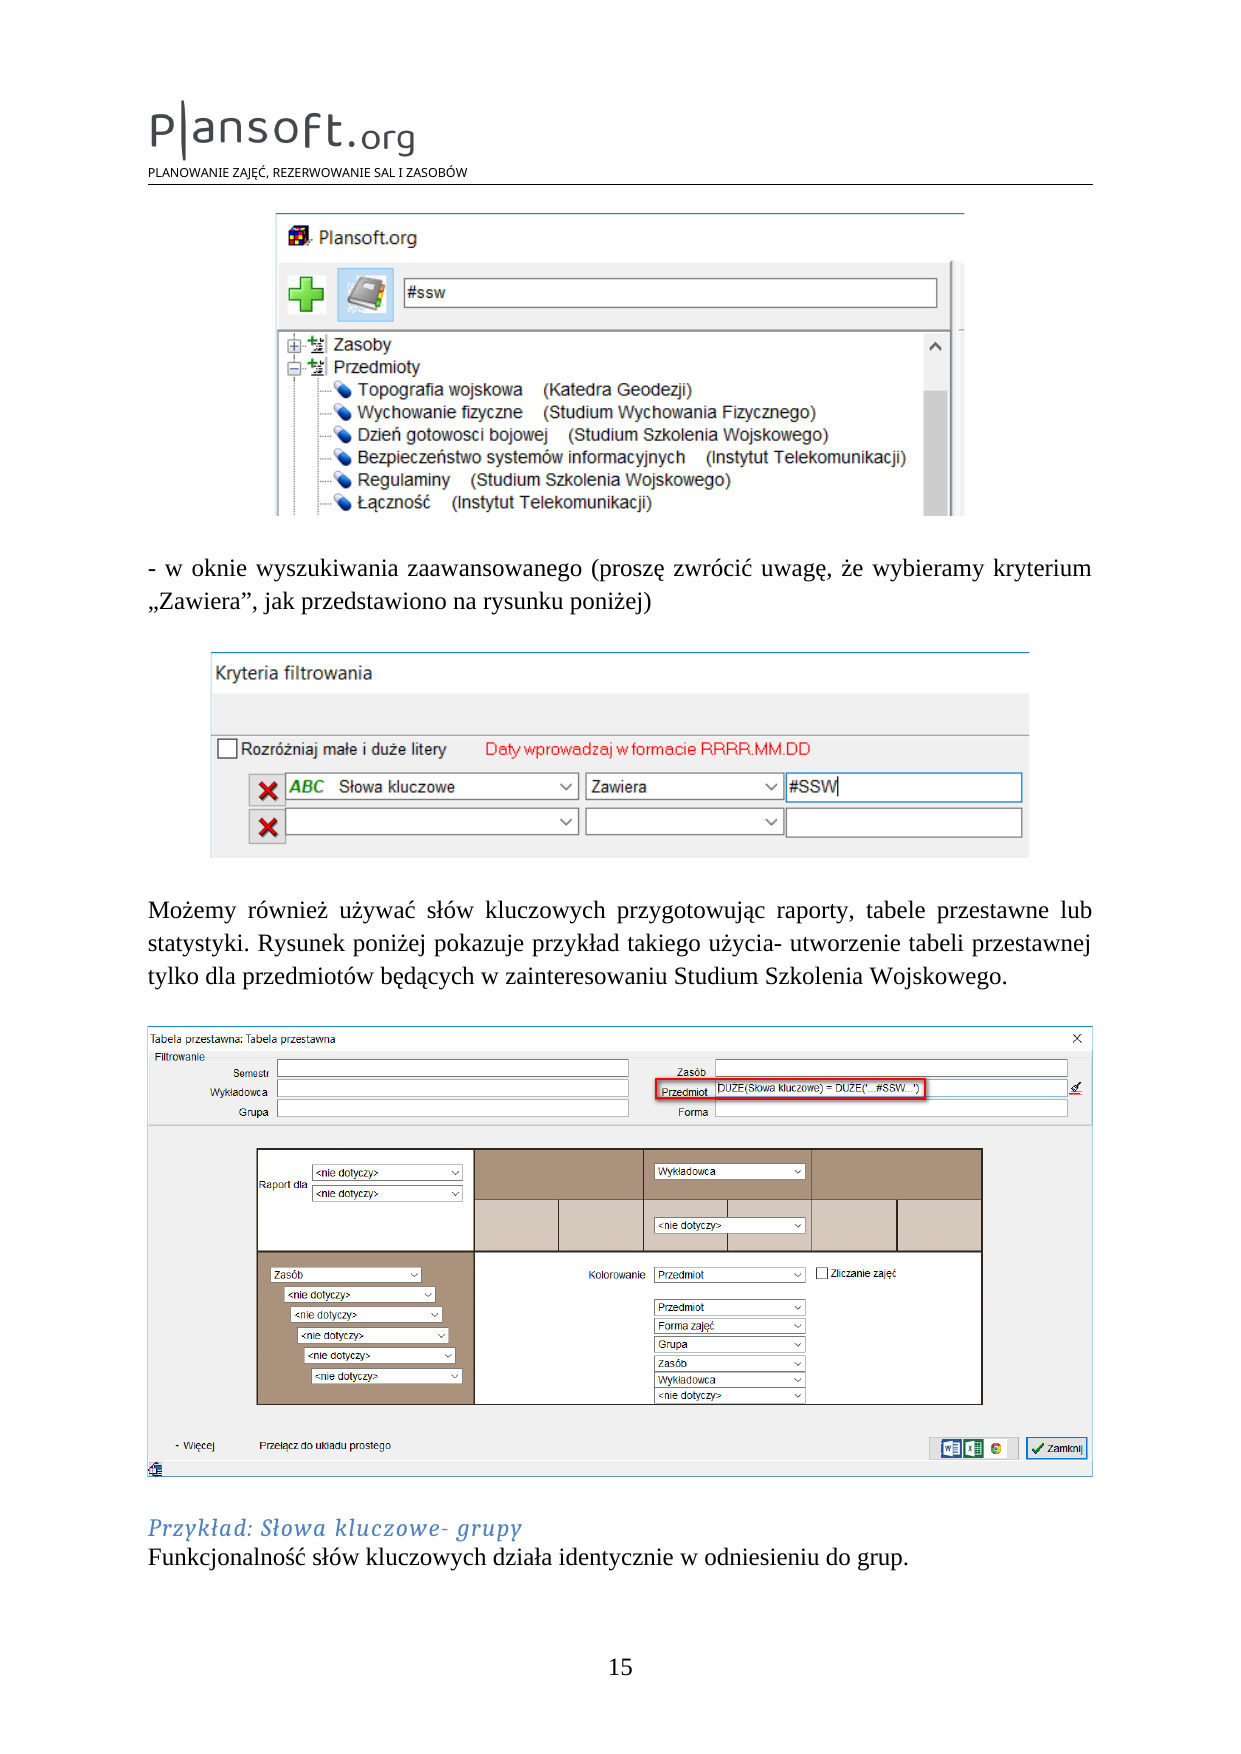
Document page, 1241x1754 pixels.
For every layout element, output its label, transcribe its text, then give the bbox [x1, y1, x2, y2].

picture [147, 73, 418, 165]
text Funkcjonalność słów kluczowych działa identycznie w odniesieniu do grup. [148, 1542, 1093, 1571]
picture [147, 1026, 1093, 1477]
text Możemy również używać słów kluczowych przygotowując raporty, tabele przestawne lub statystyki. Rysunek poniżej pokazuje przykład takiego użycia- utworzenie tabeli przestawnej tylko dla przedmiotów będących w zainteresowaniu Studium Szkolenia Wojskowego. [148, 895, 1093, 989]
picture [210, 652, 1030, 858]
picture [275, 213, 965, 516]
text - w oknie wyszukiwania zaawansowanego (proszę zwrócić uwagę, że wybieramy kryterium „Zawiera”, jak przedstawiono na rysunku poniżej) [148, 553, 1093, 615]
subtitle Przykład: Słowa kluczowe- grupy [148, 1514, 1093, 1542]
